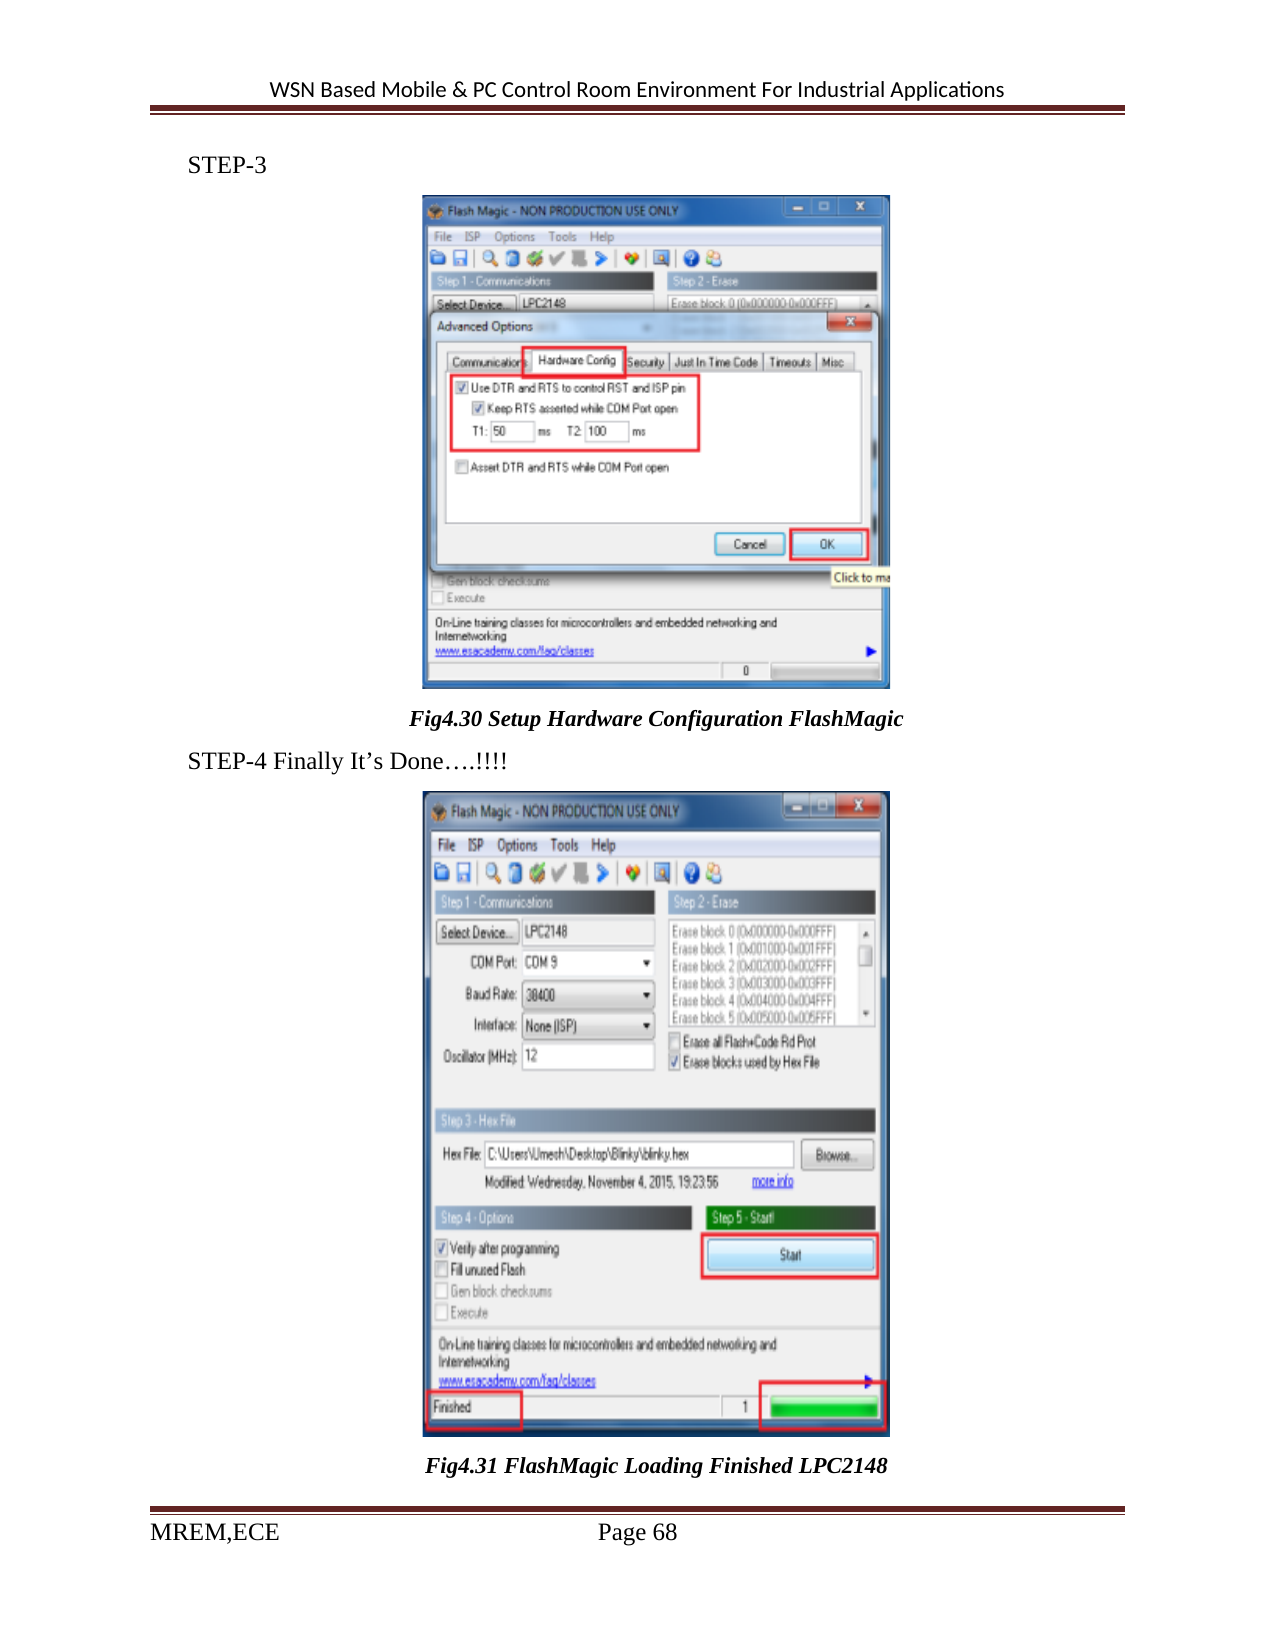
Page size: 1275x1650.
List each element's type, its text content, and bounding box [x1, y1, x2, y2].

picture [422, 791, 890, 1437]
text Fig4.31 FlashMagic Loading Finished LPC2148 [187, 1452, 1125, 1479]
text Fig4.30 Setup Hardware Configuration FlashMagic [187, 704, 1125, 731]
picture [422, 195, 891, 689]
text STEP-3 [187, 150, 1125, 179]
text STEP-4 Finally It’s Done….!!!! [187, 746, 1125, 775]
